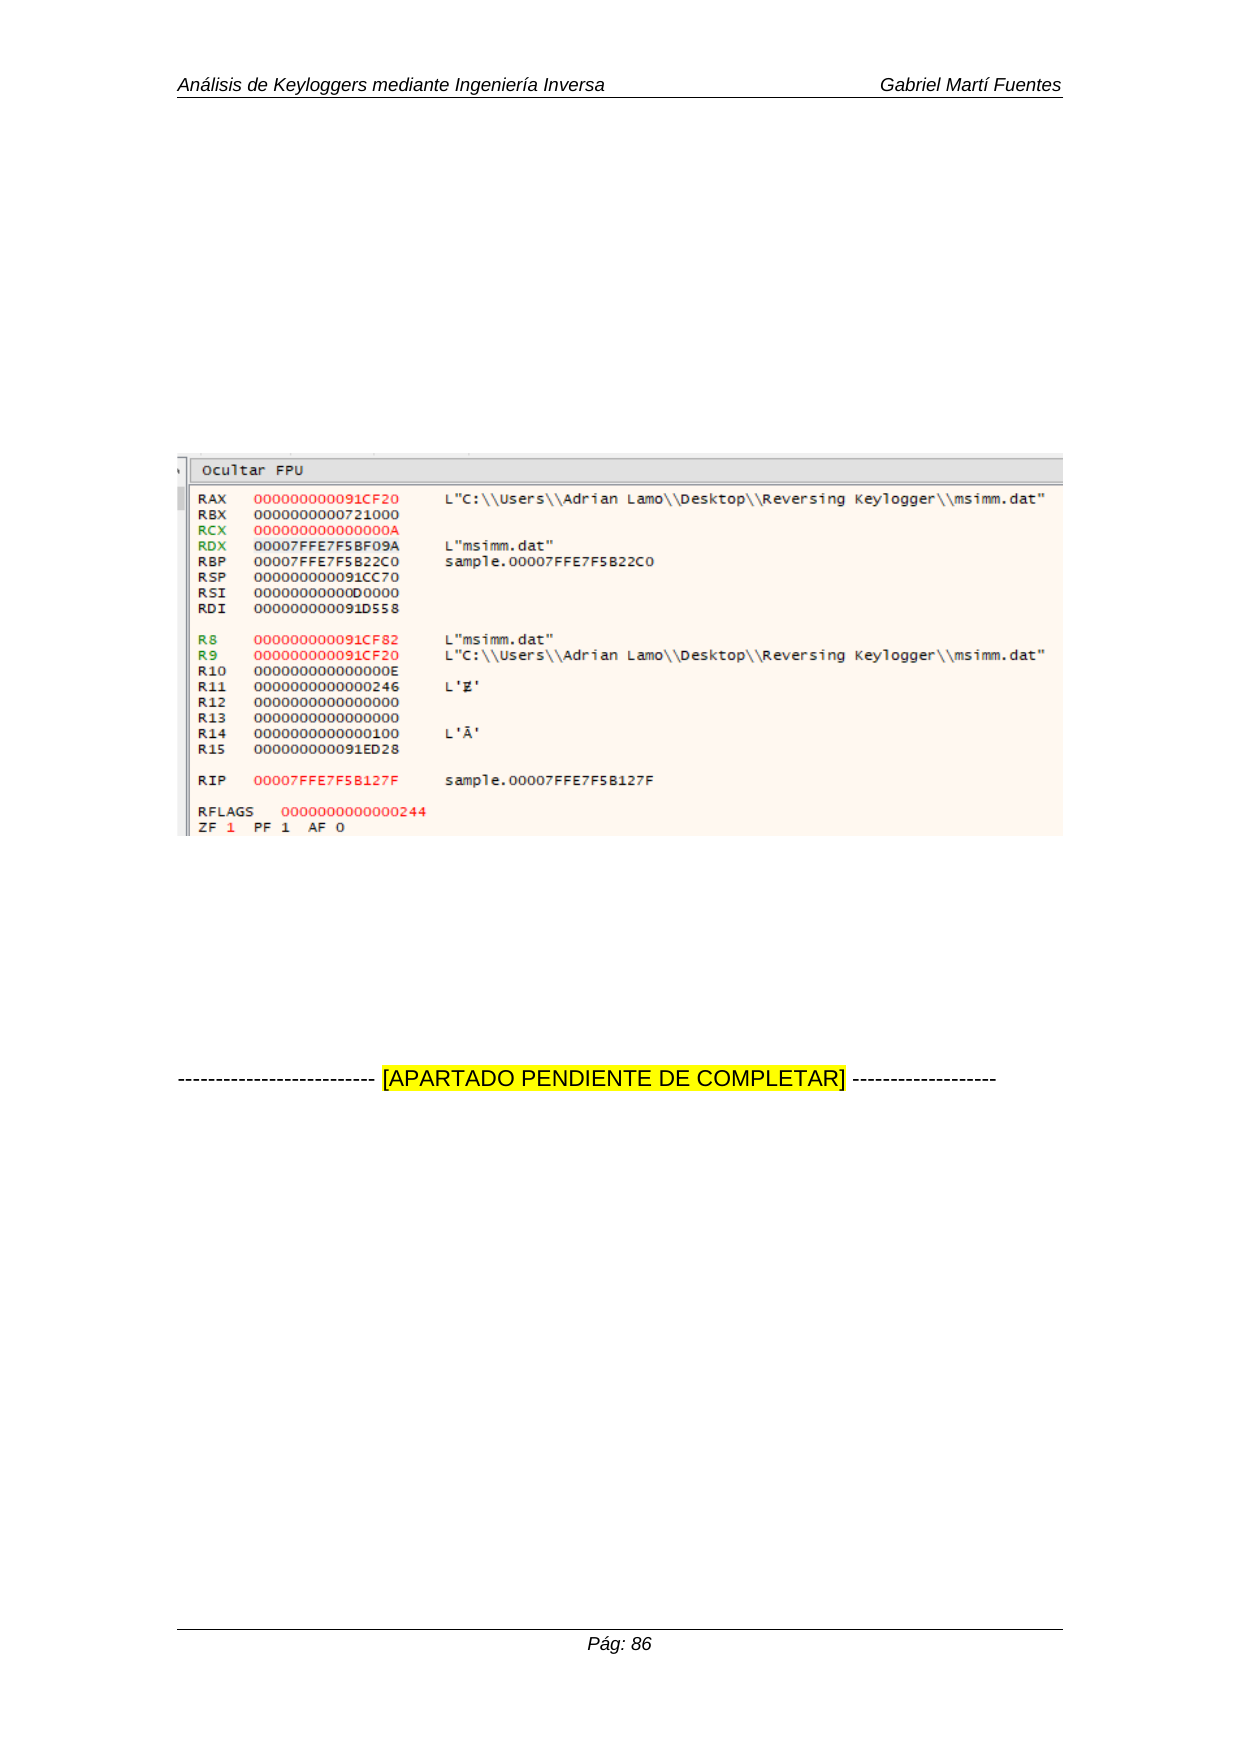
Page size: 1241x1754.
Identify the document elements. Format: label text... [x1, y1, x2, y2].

picture [177, 453, 1063, 836]
text -------------------------- [APARTADO PENDIENTE DE COMPLETAR] ------------------- [177, 1064, 1063, 1091]
